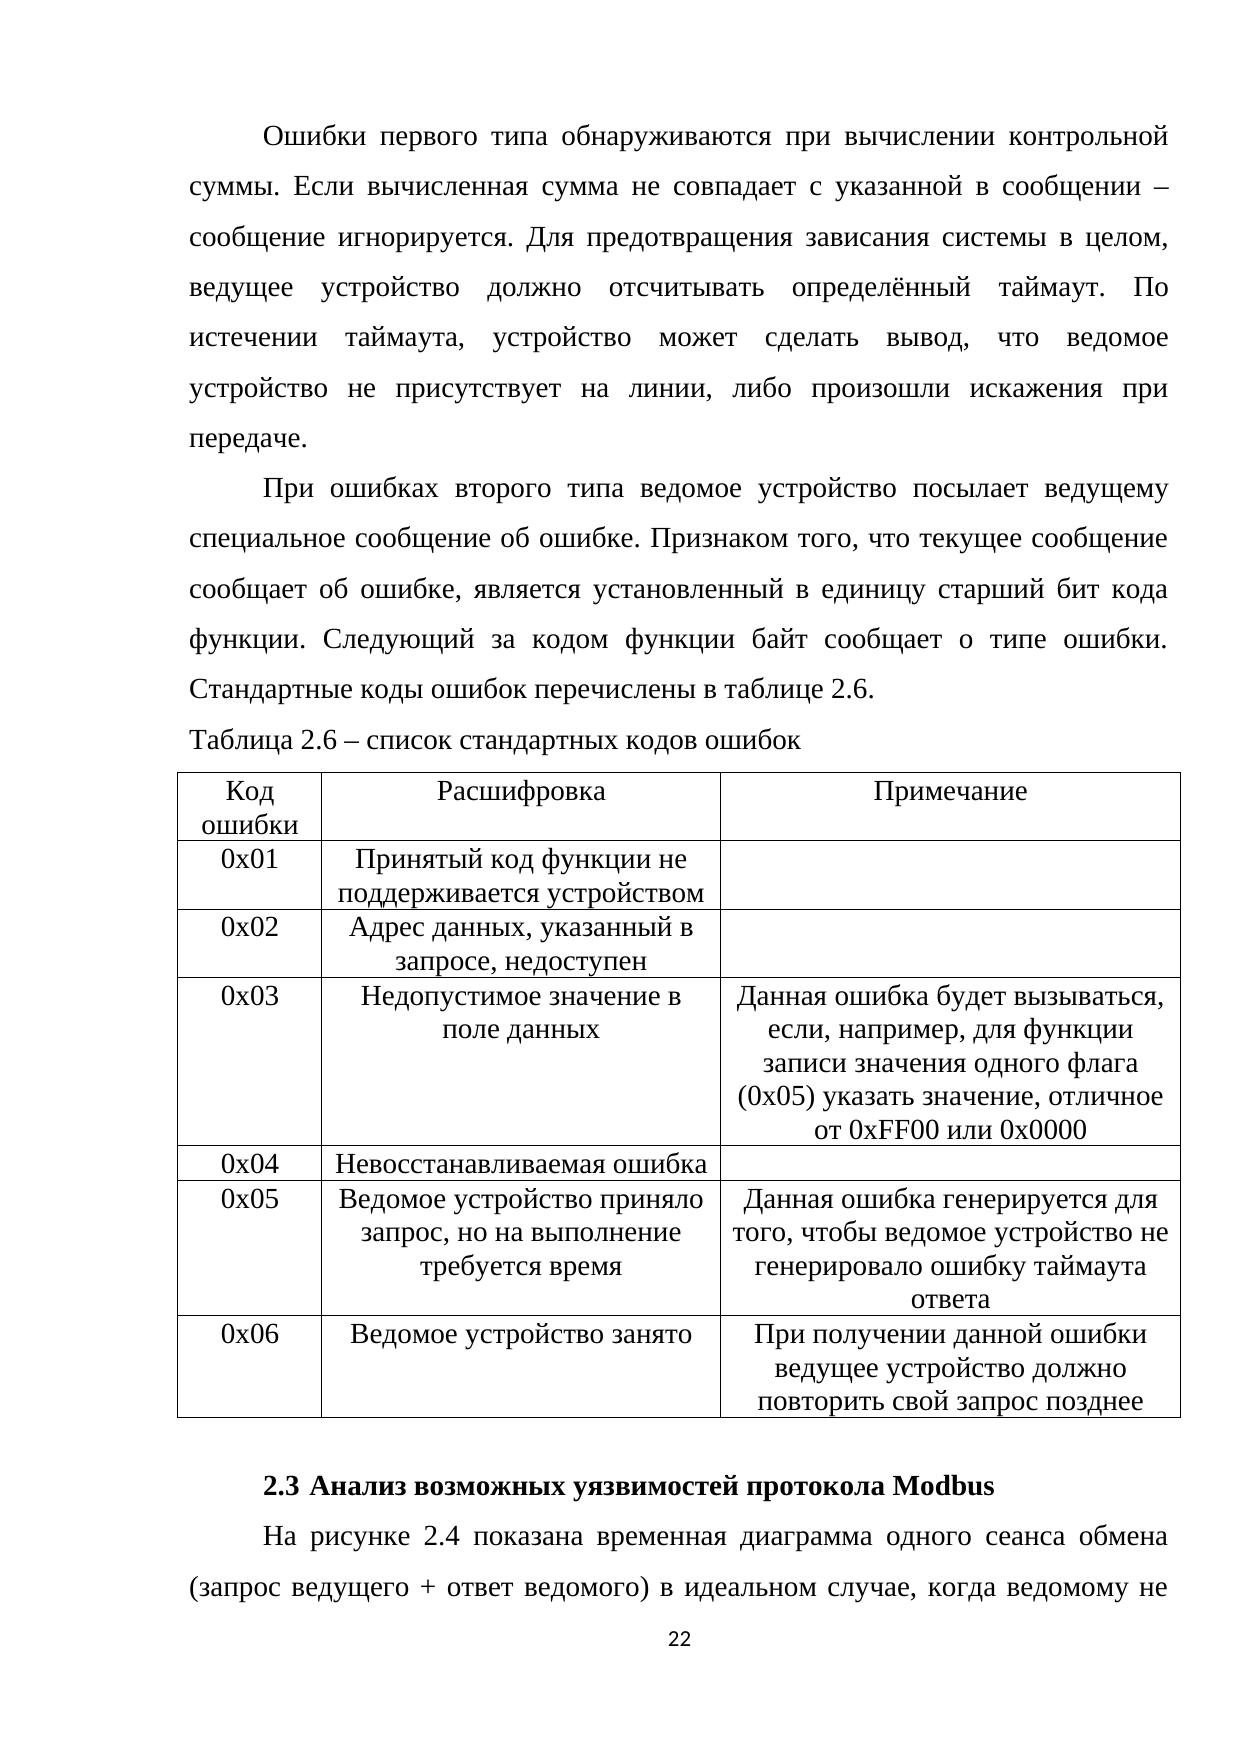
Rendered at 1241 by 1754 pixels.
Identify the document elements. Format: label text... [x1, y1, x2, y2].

table_cell Данная ошибка генерируется для того, чтобы ведомое устройство не генерировало ошибку таймаута ответа [721, 1181, 1180, 1315]
table_cell 0x05 [178, 1181, 321, 1315]
table_cell При получении данной ошибки ведущее устройство должно повторить свой запрос позднее [721, 1316, 1180, 1417]
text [189, 1518, 1169, 1602]
table_cell 0x06 [178, 1316, 321, 1417]
table_cell 0x02 [178, 910, 321, 977]
table_cell Принятый код функции не поддерживается устройством [322, 841, 720, 908]
table_header Расшифровка [322, 773, 720, 840]
table_cell Ведомое устройство занято [322, 1316, 720, 1417]
text При ошибках второго типа ведомое устройство посылает ведущему специальное сообщение об ошибке. Признаком того, что текущее сообщение сообщает об ошибке, является установленный в единицу старший бит кода функции. Следующий за кодом функции байт сообщает о типе ошибки. Стандартные коды ошибок перечислены в таблице 2.6. [189, 470, 1169, 705]
table_cell [721, 910, 1180, 977]
list Анализ возможных уязвимостей протокола Modbus [263, 1468, 1169, 1502]
table_cell 0x03 [178, 978, 321, 1145]
table_cell Недопустимое значение в поле данных [322, 978, 720, 1145]
table_cell [721, 1146, 1180, 1180]
text Ошибки первого типа обнаруживаются при вычислении контрольной суммы. Если вычисленная сумма не совпадает с указанной в сообщении – сообщение игнорируется. Для предотвращения зависания системы в целом, ведущее устройство должно отсчитывать определённый таймаут. По истечении таймаута, устройство может сделать вывод, что ведомое устройство не присутствует на линии, либо произошли искажения при передаче. [189, 118, 1169, 453]
table_cell Адрес данных, указанный в запросе, недоступен [322, 910, 720, 977]
table_header Примечание [721, 773, 1180, 840]
table_cell Данная ошибка будет вызываться, если, например, для функции записи значения одного флага (0x05) указать значение, отличное от 0xFF00 или 0x0000 [721, 978, 1180, 1145]
table_cell Невосстанавливаемая ошибка [322, 1146, 720, 1180]
table_cell 0x04 [178, 1146, 321, 1180]
table_cell [721, 841, 1180, 908]
text Таблица 2.6 – список стандартных кодов ошибок [189, 722, 1169, 755]
table_cell 0x01 [178, 841, 321, 908]
table_cell Ведомое устройство приняло запрос, но на выполнение требуется время [322, 1181, 720, 1315]
table_header Код ошибки [178, 773, 321, 840]
